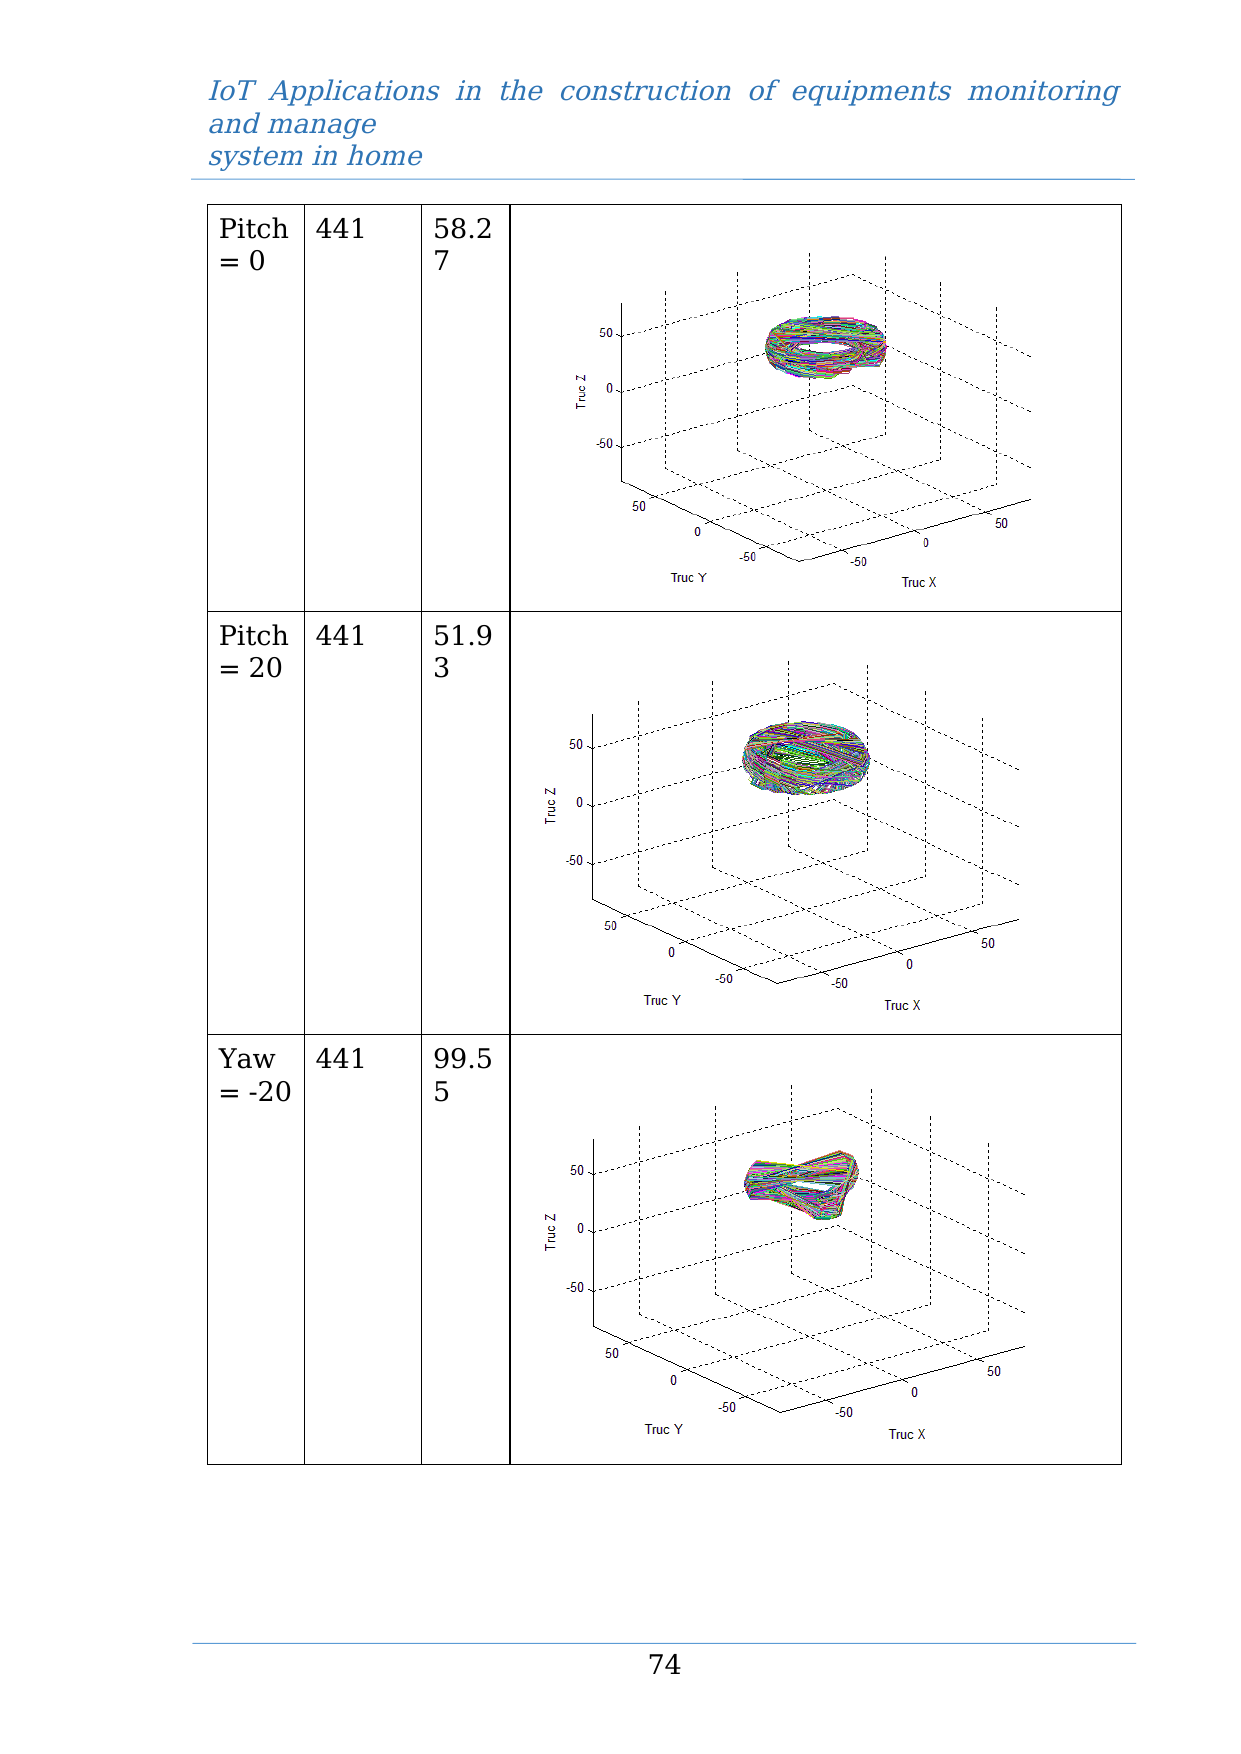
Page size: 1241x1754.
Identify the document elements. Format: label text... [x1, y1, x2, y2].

table_cell Yaw = -20 [208, 1035, 304, 1464]
table_cell Pitch = 0 [208, 205, 304, 611]
table_cell 58.27 [422, 205, 509, 611]
table_cell [511, 205, 1121, 611]
picture [553, 211, 1078, 605]
table_cell 441 [305, 1035, 421, 1464]
table_cell Pitch = 20 [208, 612, 304, 1034]
table_cell 441 [305, 612, 421, 1034]
table_cell 441 [305, 205, 421, 611]
table_cell [511, 1035, 1121, 1464]
table_cell 99.55 [422, 1035, 509, 1464]
picture [521, 618, 1069, 1029]
table_cell [511, 612, 1121, 1034]
table_cell 51.93 [422, 612, 509, 1034]
picture [521, 1041, 1076, 1458]
